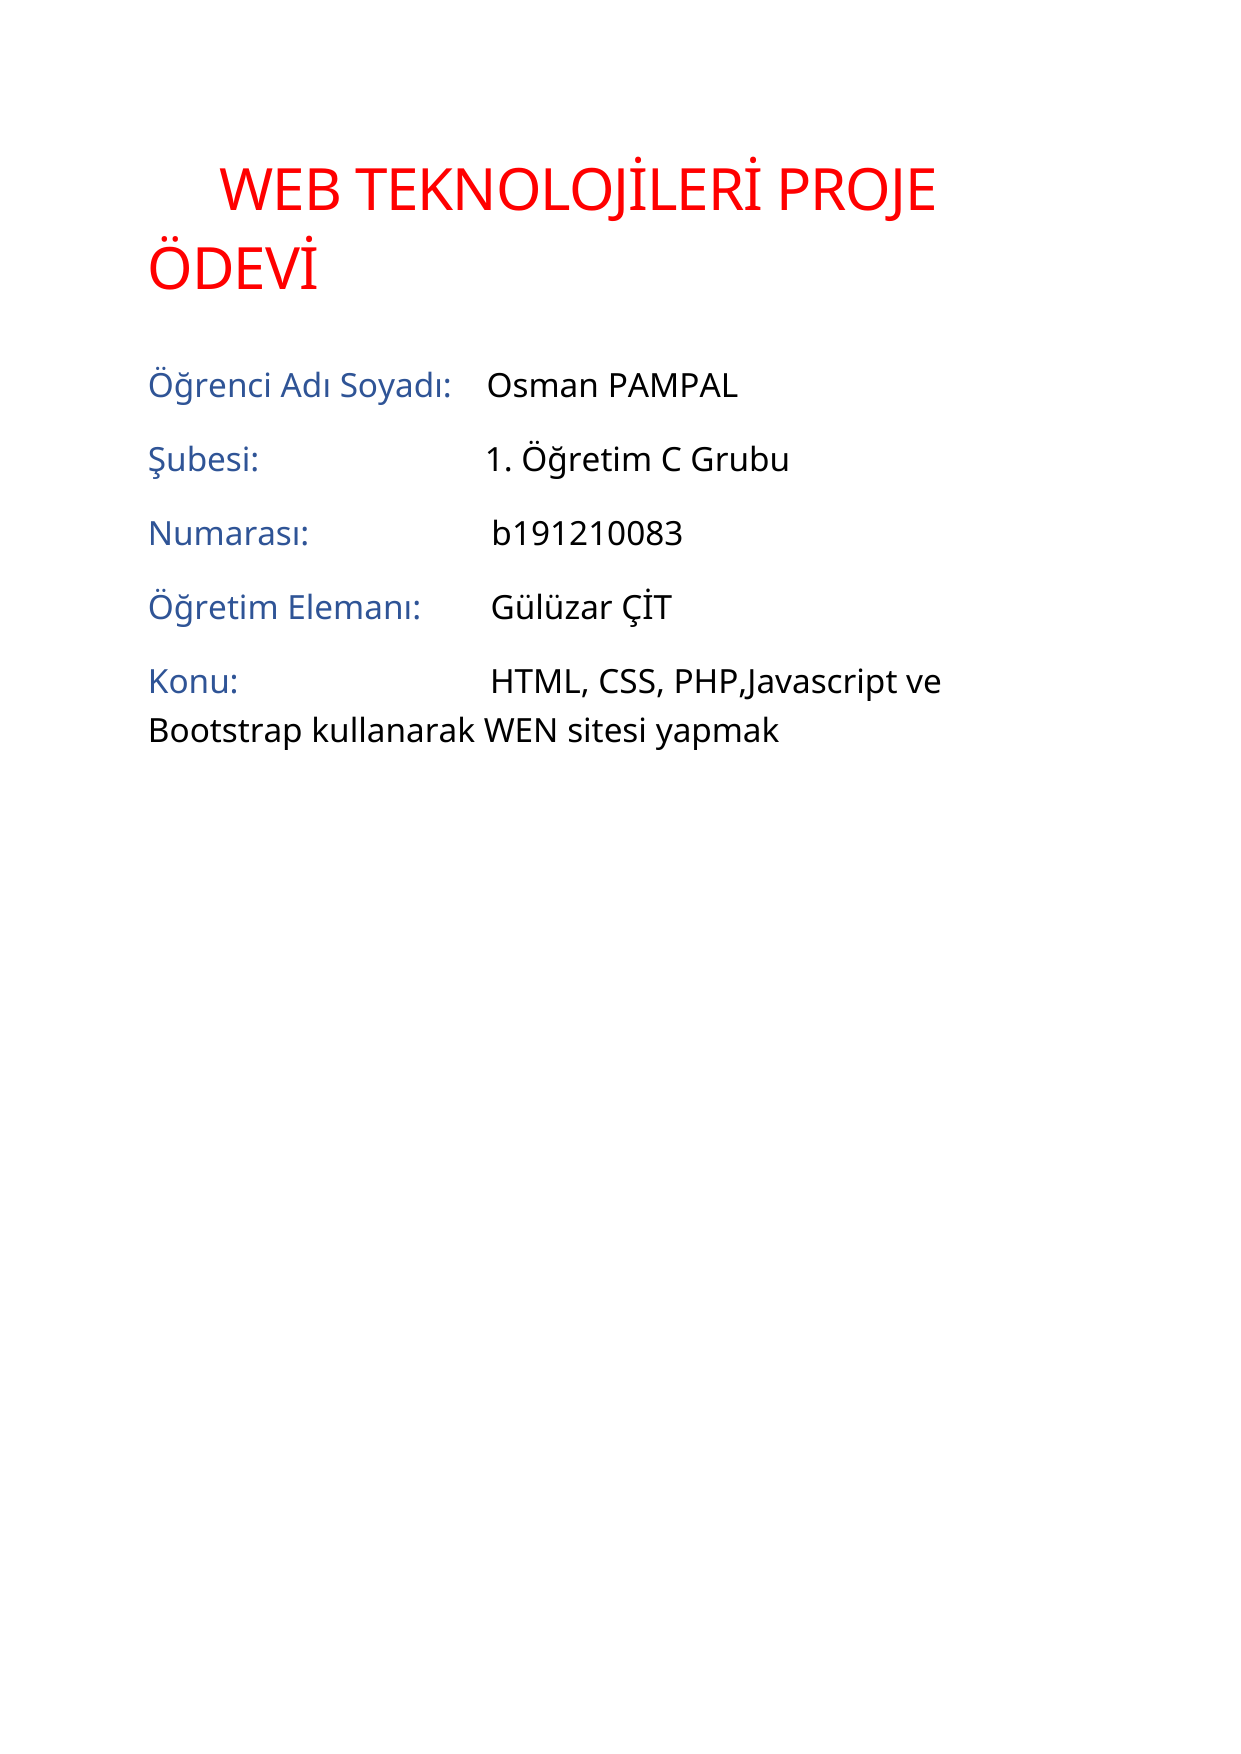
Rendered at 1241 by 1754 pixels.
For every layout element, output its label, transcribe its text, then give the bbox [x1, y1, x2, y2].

subtitle Numarası: b191210083 [148, 510, 1093, 555]
subtitle Öğrenci Adı Soyadı: Osman PAMPAL [148, 362, 1093, 407]
subtitle Konu: HTML, CSS, PHP,Javascript ve Bootstrap kullanarak WEN sitesi yapmak [148, 658, 1093, 752]
subtitle Öğretim Elemanı: Gülüzar ÇİT [148, 584, 1093, 629]
subtitle Şubesi: 1. Öğretim C Grubu [148, 436, 1093, 481]
title WEB TEKNOLOJİLERİ PROJE ÖDEVİ [148, 148, 1093, 307]
